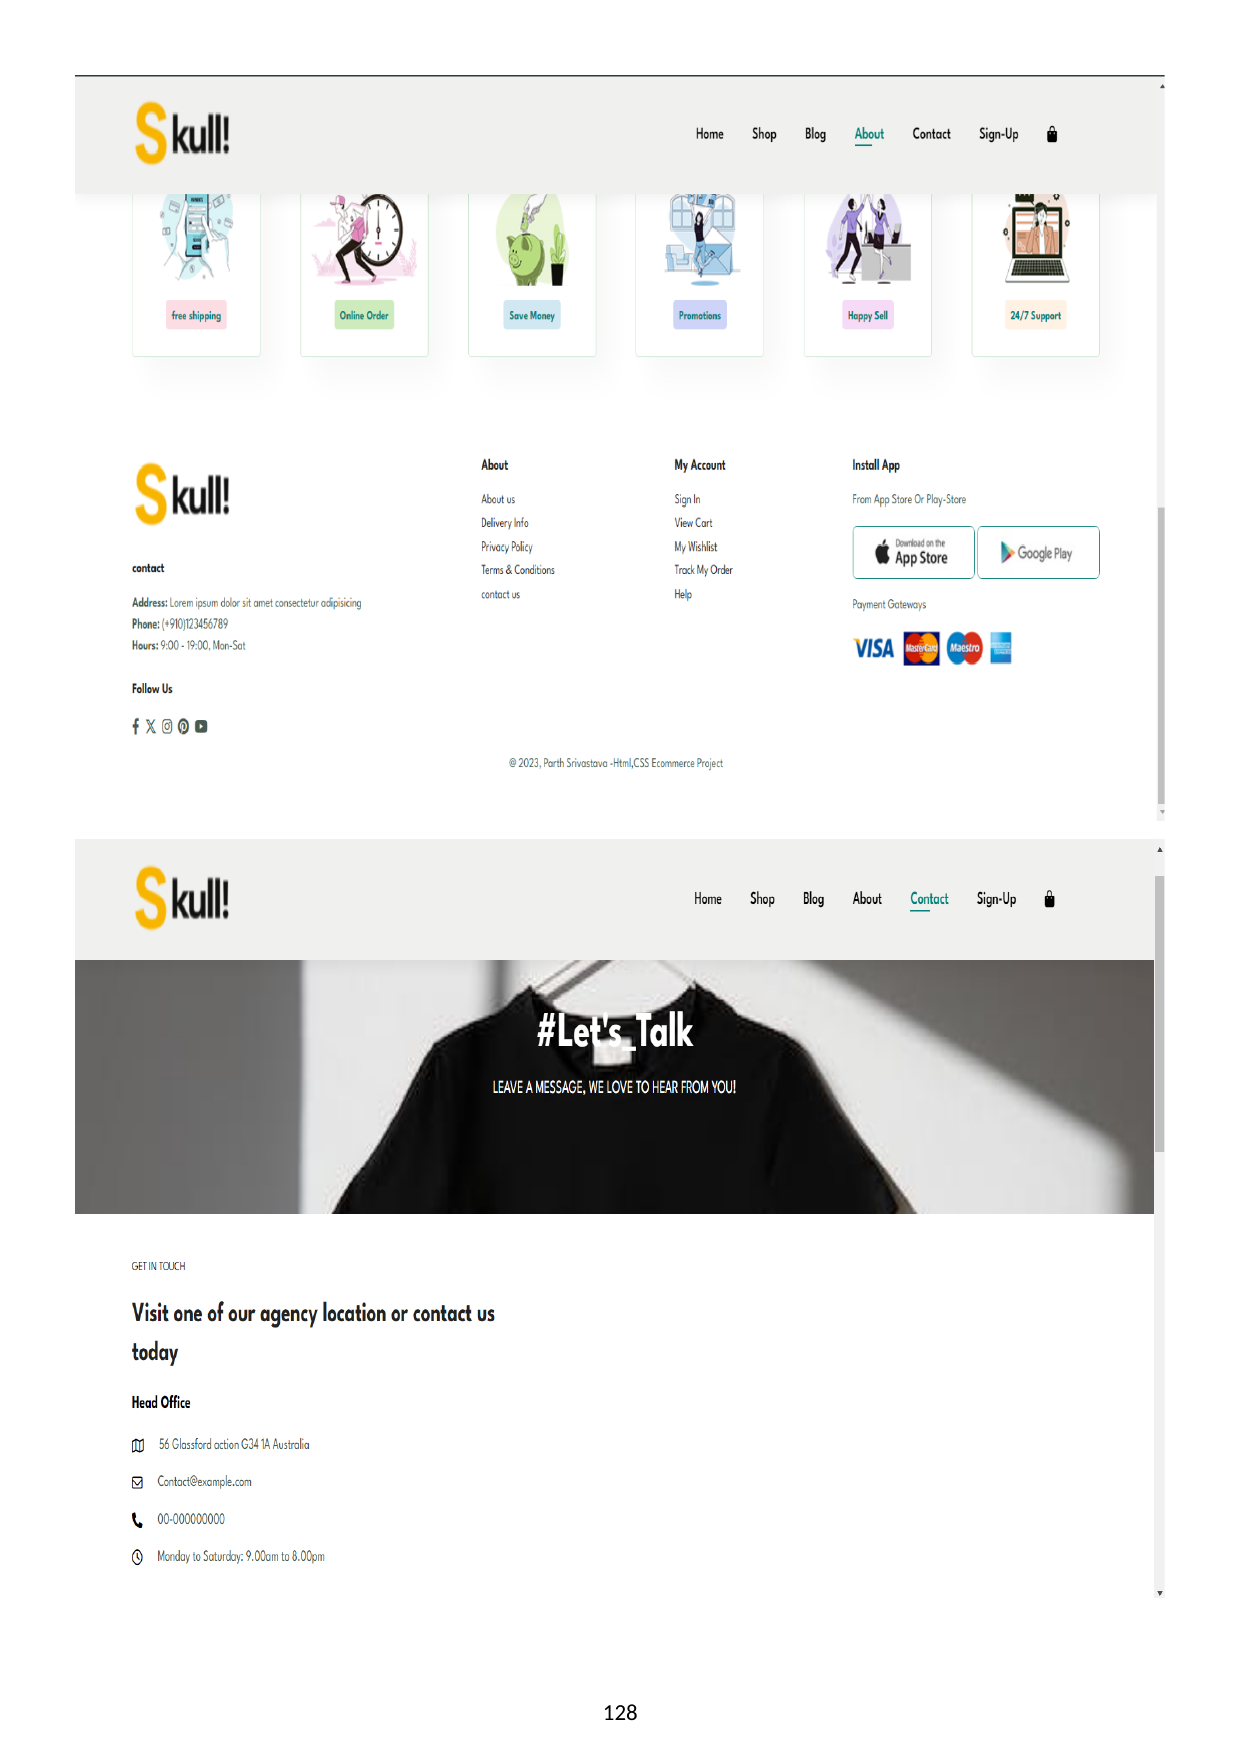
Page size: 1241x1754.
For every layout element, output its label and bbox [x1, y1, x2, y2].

picture [75, 75, 1165, 821]
picture [75, 839, 1165, 1598]
